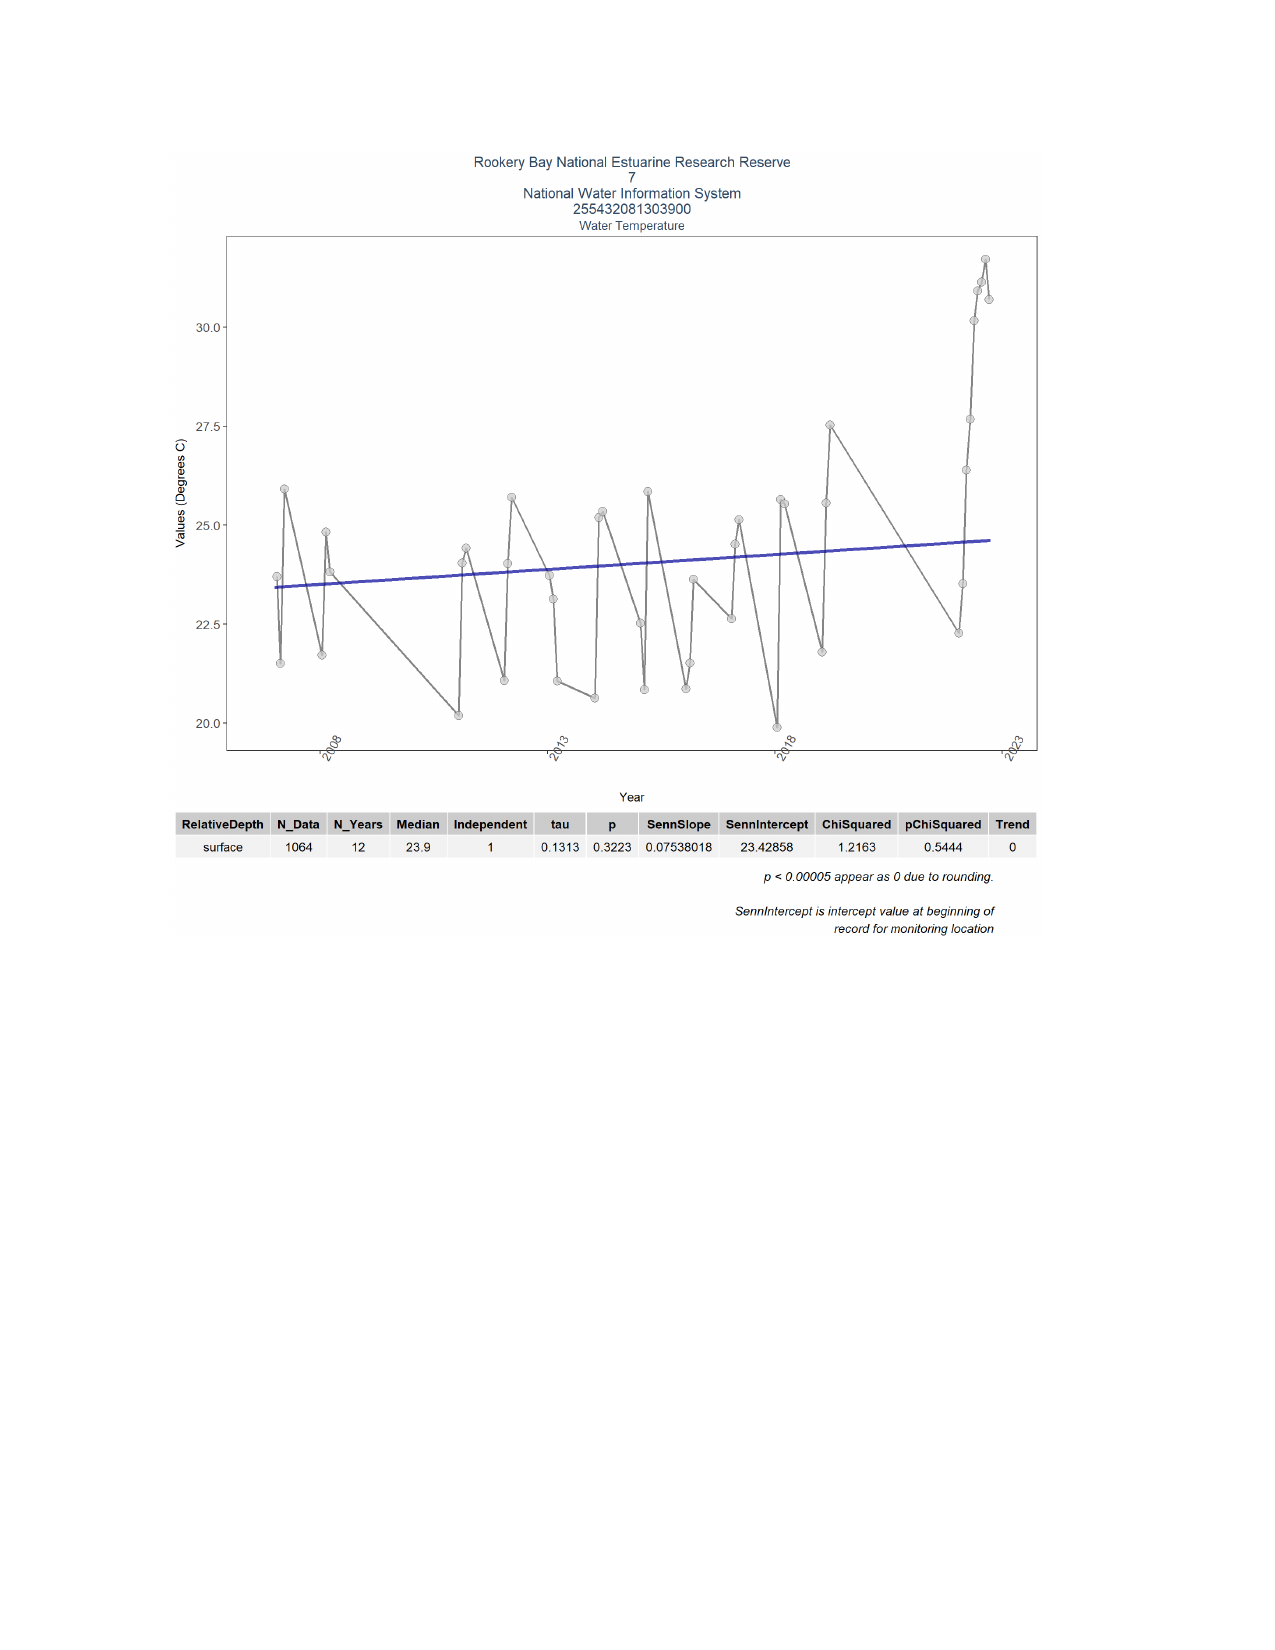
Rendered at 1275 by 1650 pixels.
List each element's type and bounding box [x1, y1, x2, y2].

picture [168, 150, 1044, 938]
